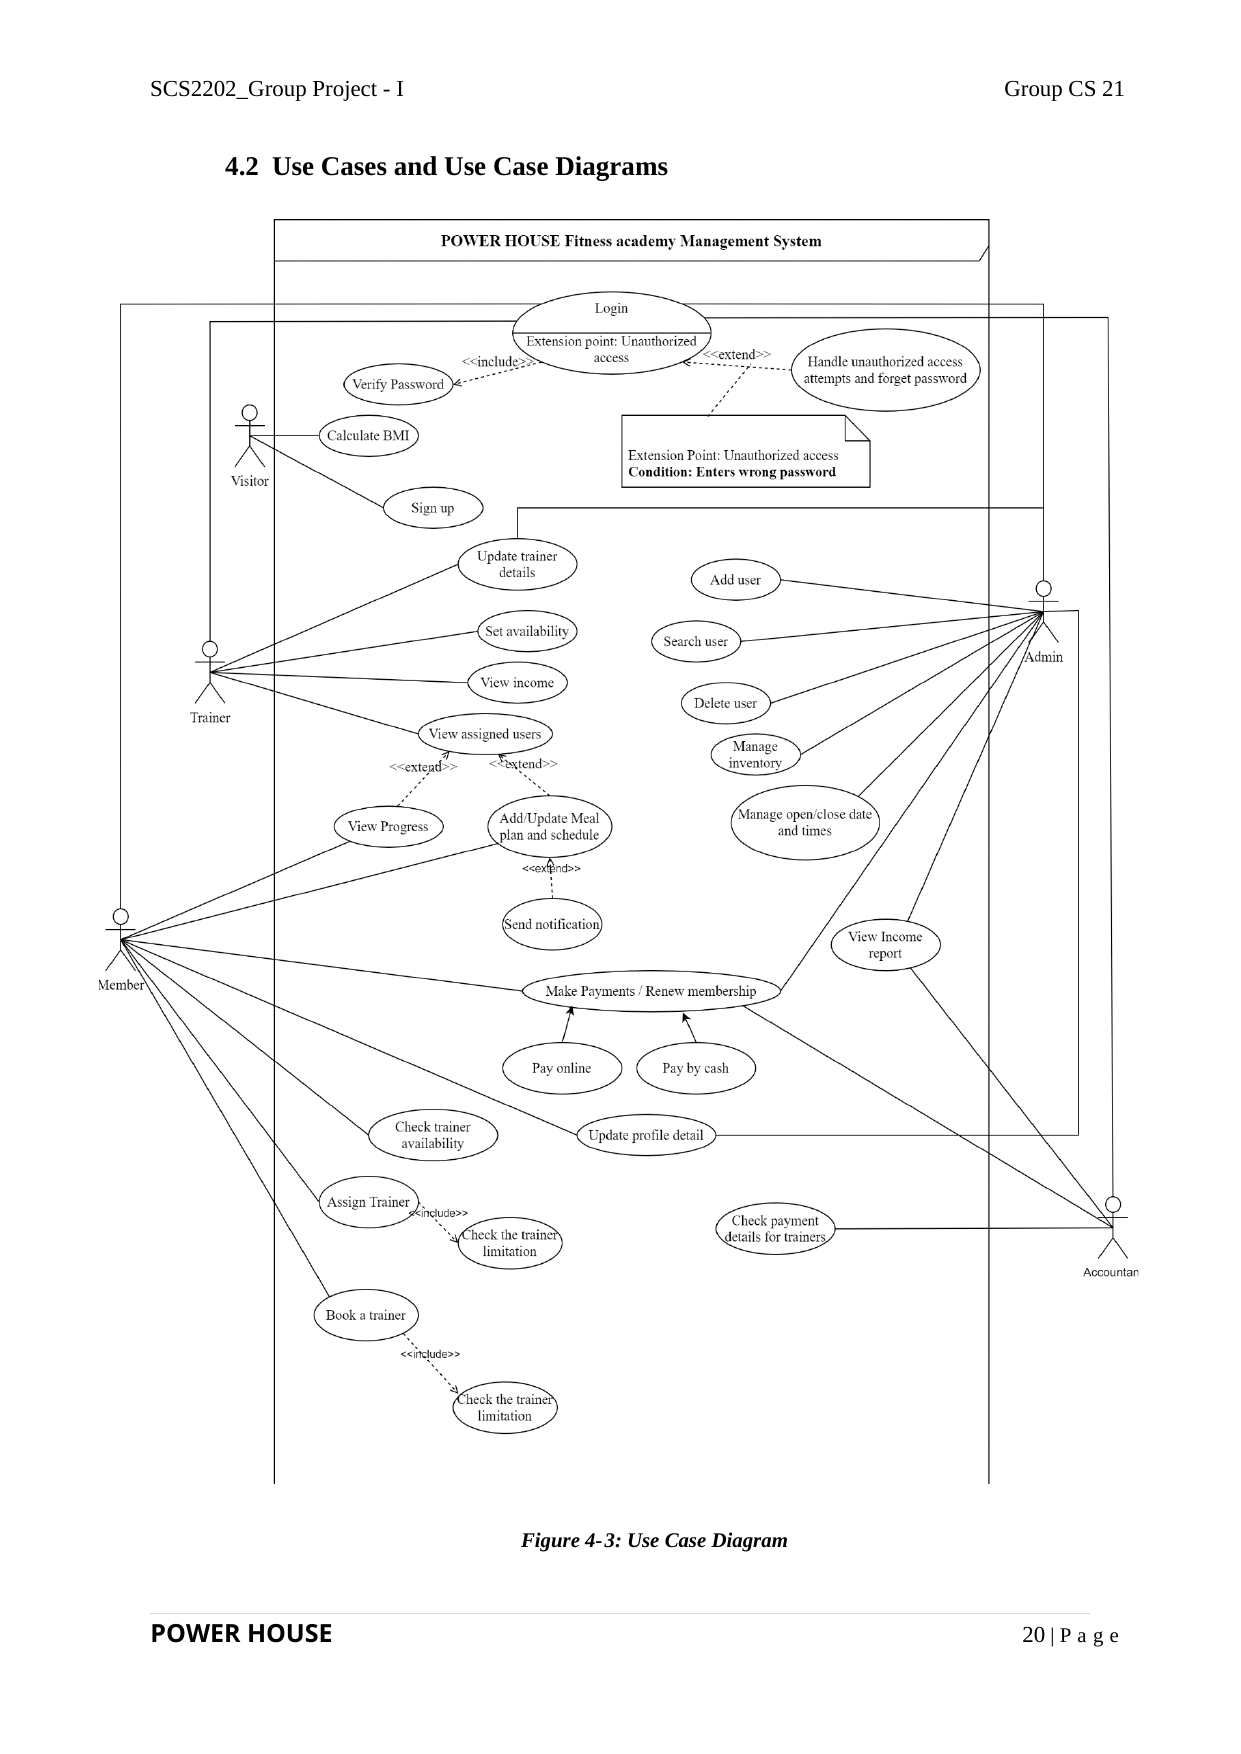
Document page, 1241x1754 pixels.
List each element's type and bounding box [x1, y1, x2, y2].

picture [97, 219, 1137, 1481]
